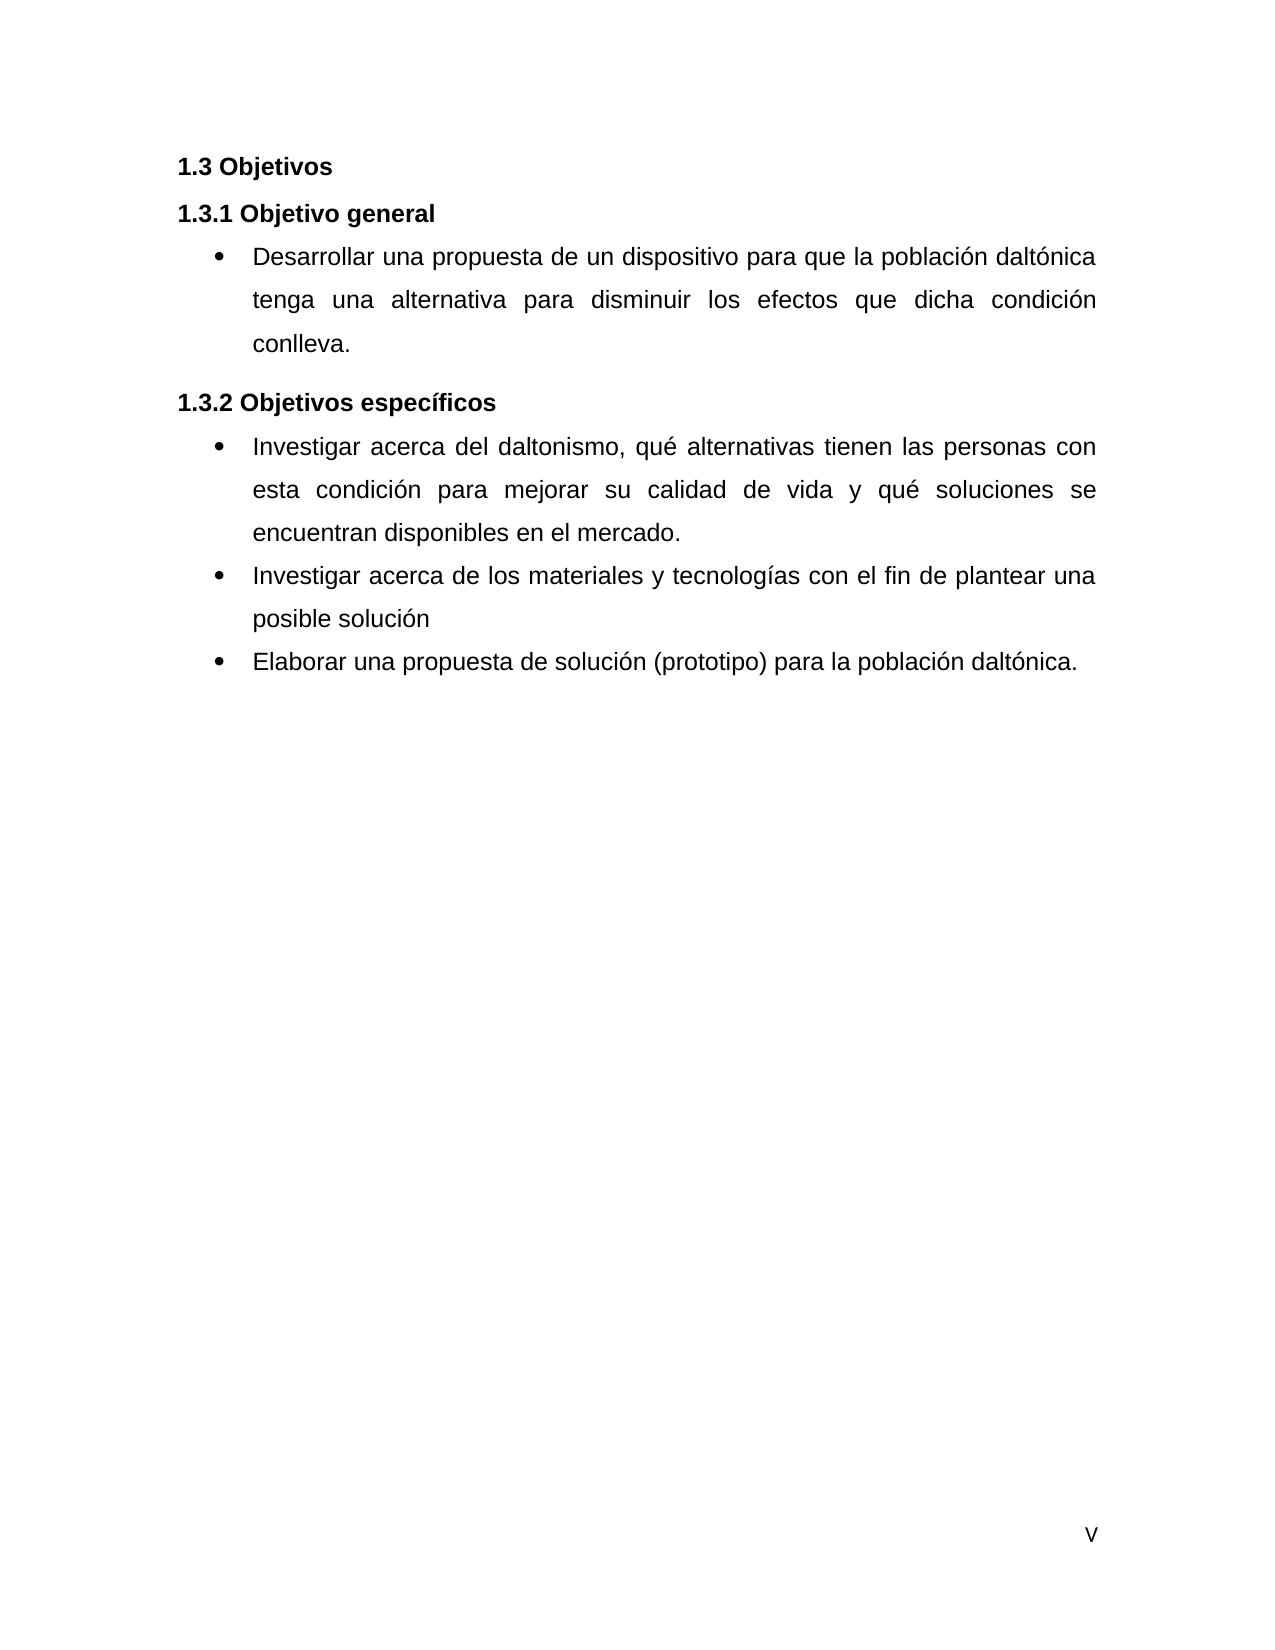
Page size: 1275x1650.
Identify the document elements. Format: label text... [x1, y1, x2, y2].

list Investigar acerca de los materiales y tecnologías con el fin de plantear una posible solución [215, 561, 1098, 633]
list Investigar acerca del daltonismo, qué alternativas tienen las personas con esta condición para mejorar su calidad de vida y qué soluciones se encuentran disponibles en el mercado. [215, 432, 1098, 547]
list Desarrollar una propuesta de un dispositivo para que la población daltónica tenga una alternativa para disminuir los efectos que dicha condición conlleva. [215, 242, 1098, 357]
list Elaborar una propuesta de solución (prototipo) para la población daltónica. [215, 647, 1098, 676]
subtitle 1.3 Objetivos [177, 152, 1098, 181]
subtitle 1.3.1 Objetivo general [177, 199, 1098, 228]
subtitle 1.3.2 Objetivos específicos [177, 388, 1098, 417]
